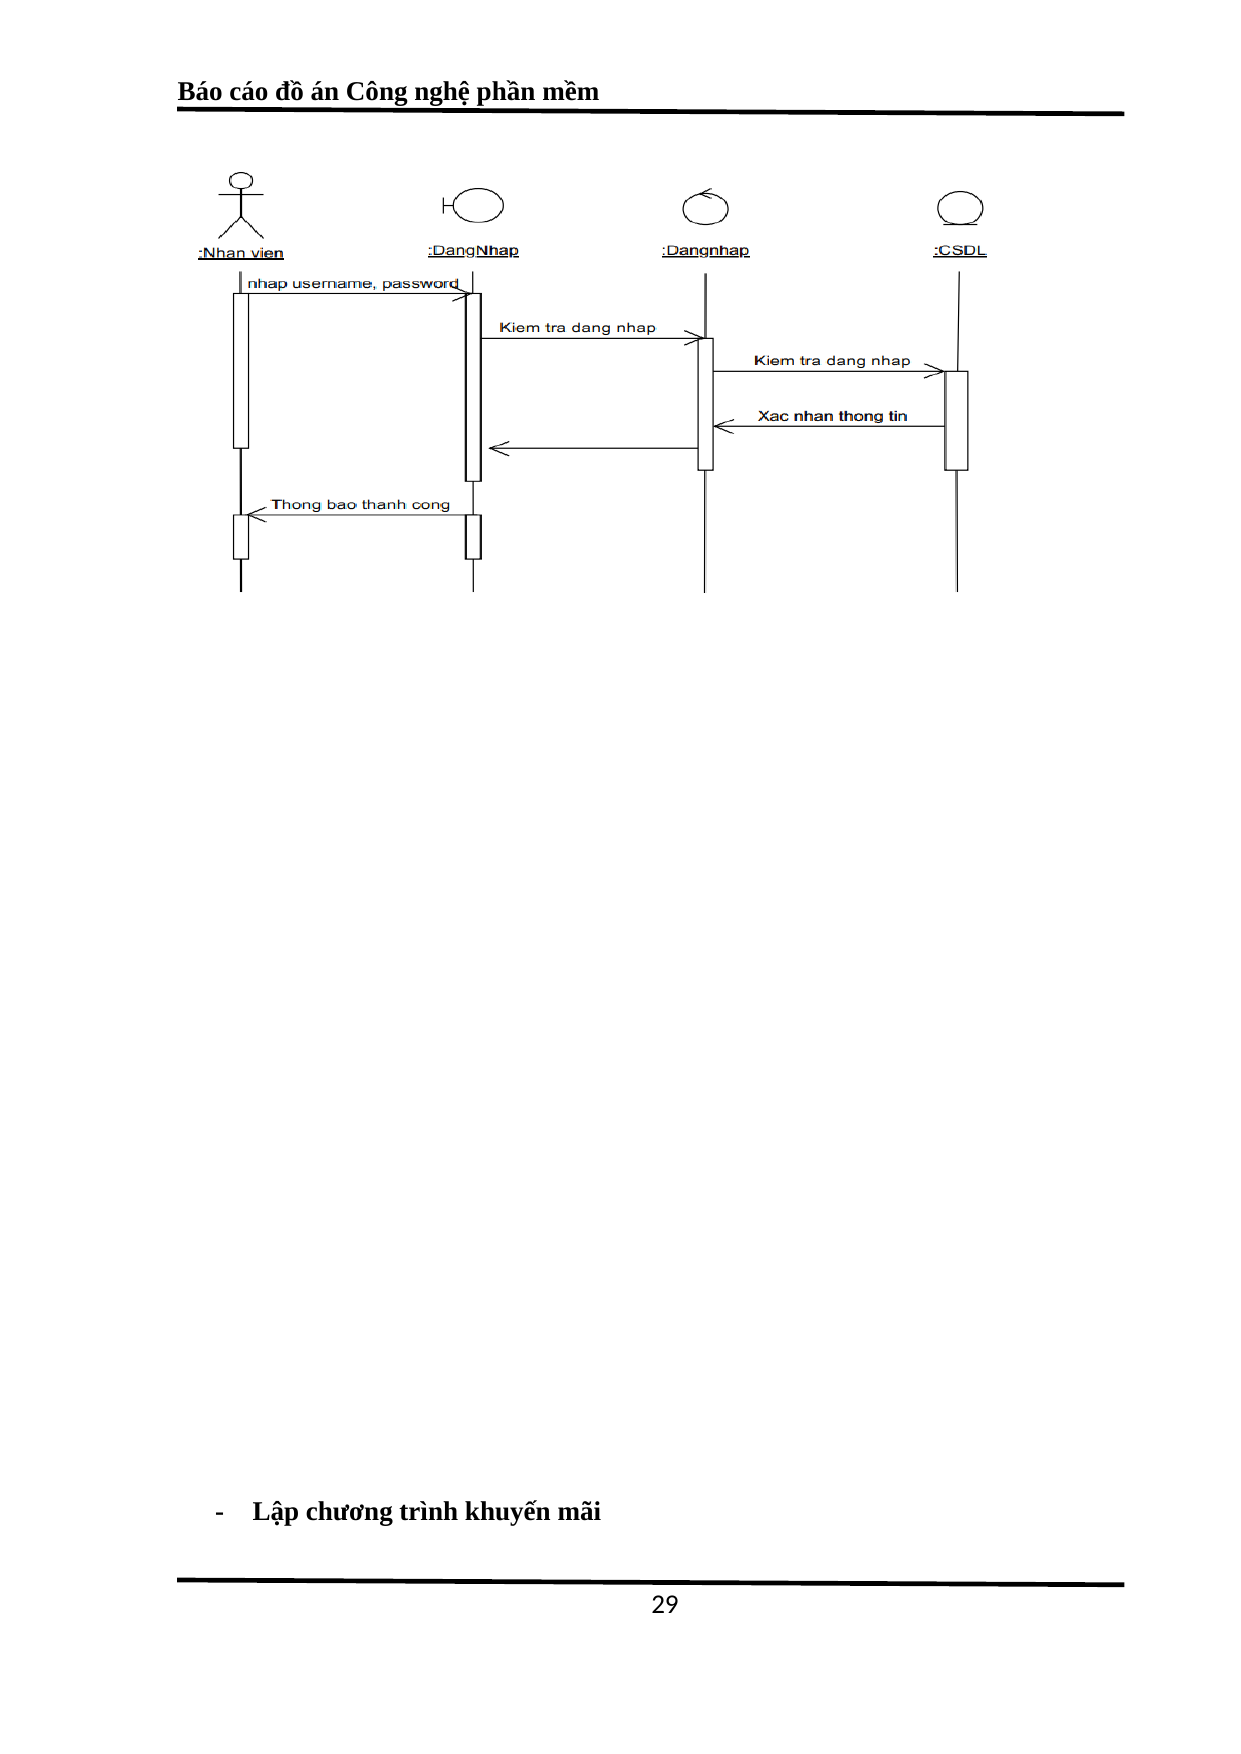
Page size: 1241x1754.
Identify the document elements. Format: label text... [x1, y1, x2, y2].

list Lập chương trình khuyến mãi [215, 1495, 1122, 1526]
picture [177, 164, 1046, 621]
